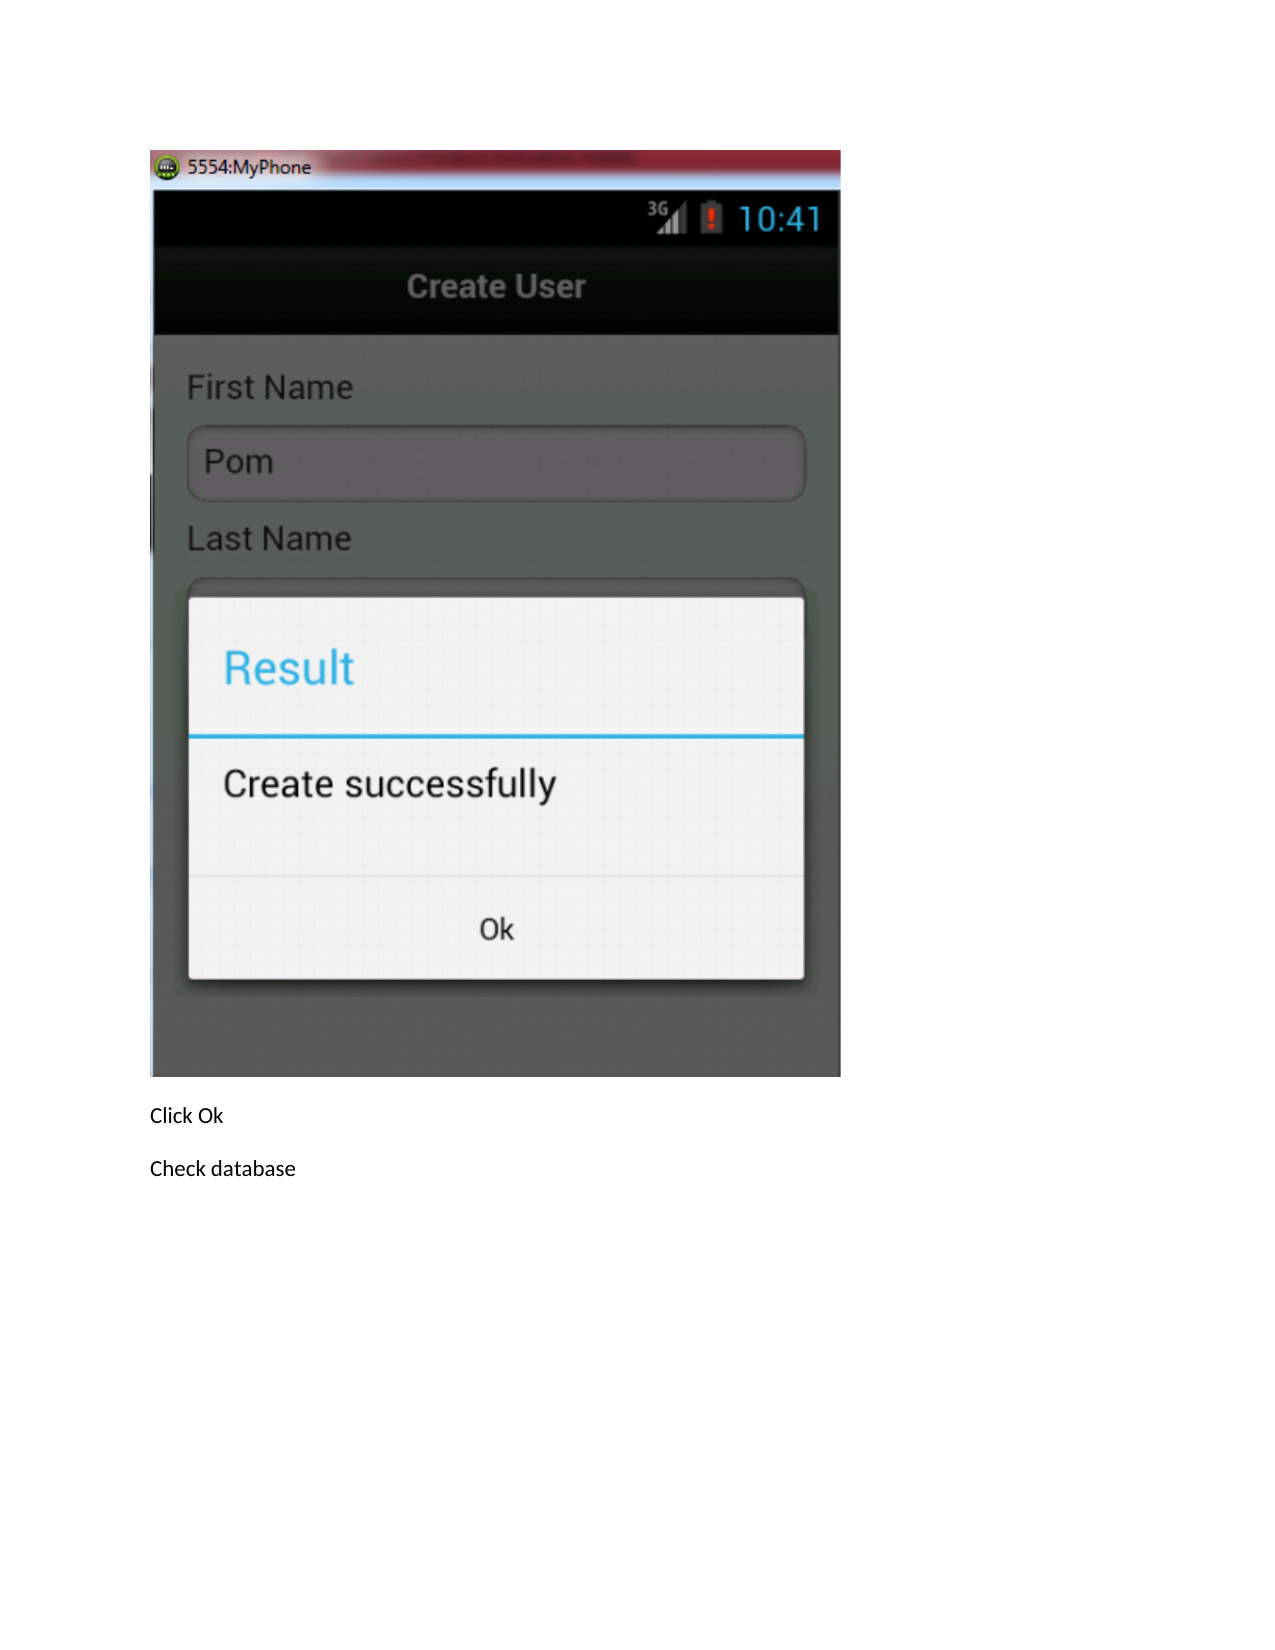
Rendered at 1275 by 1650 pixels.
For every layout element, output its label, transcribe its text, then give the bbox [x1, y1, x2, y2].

picture [150, 150, 841, 1077]
text Check database [150, 1154, 1125, 1183]
text Click Ok [150, 1102, 1125, 1129]
